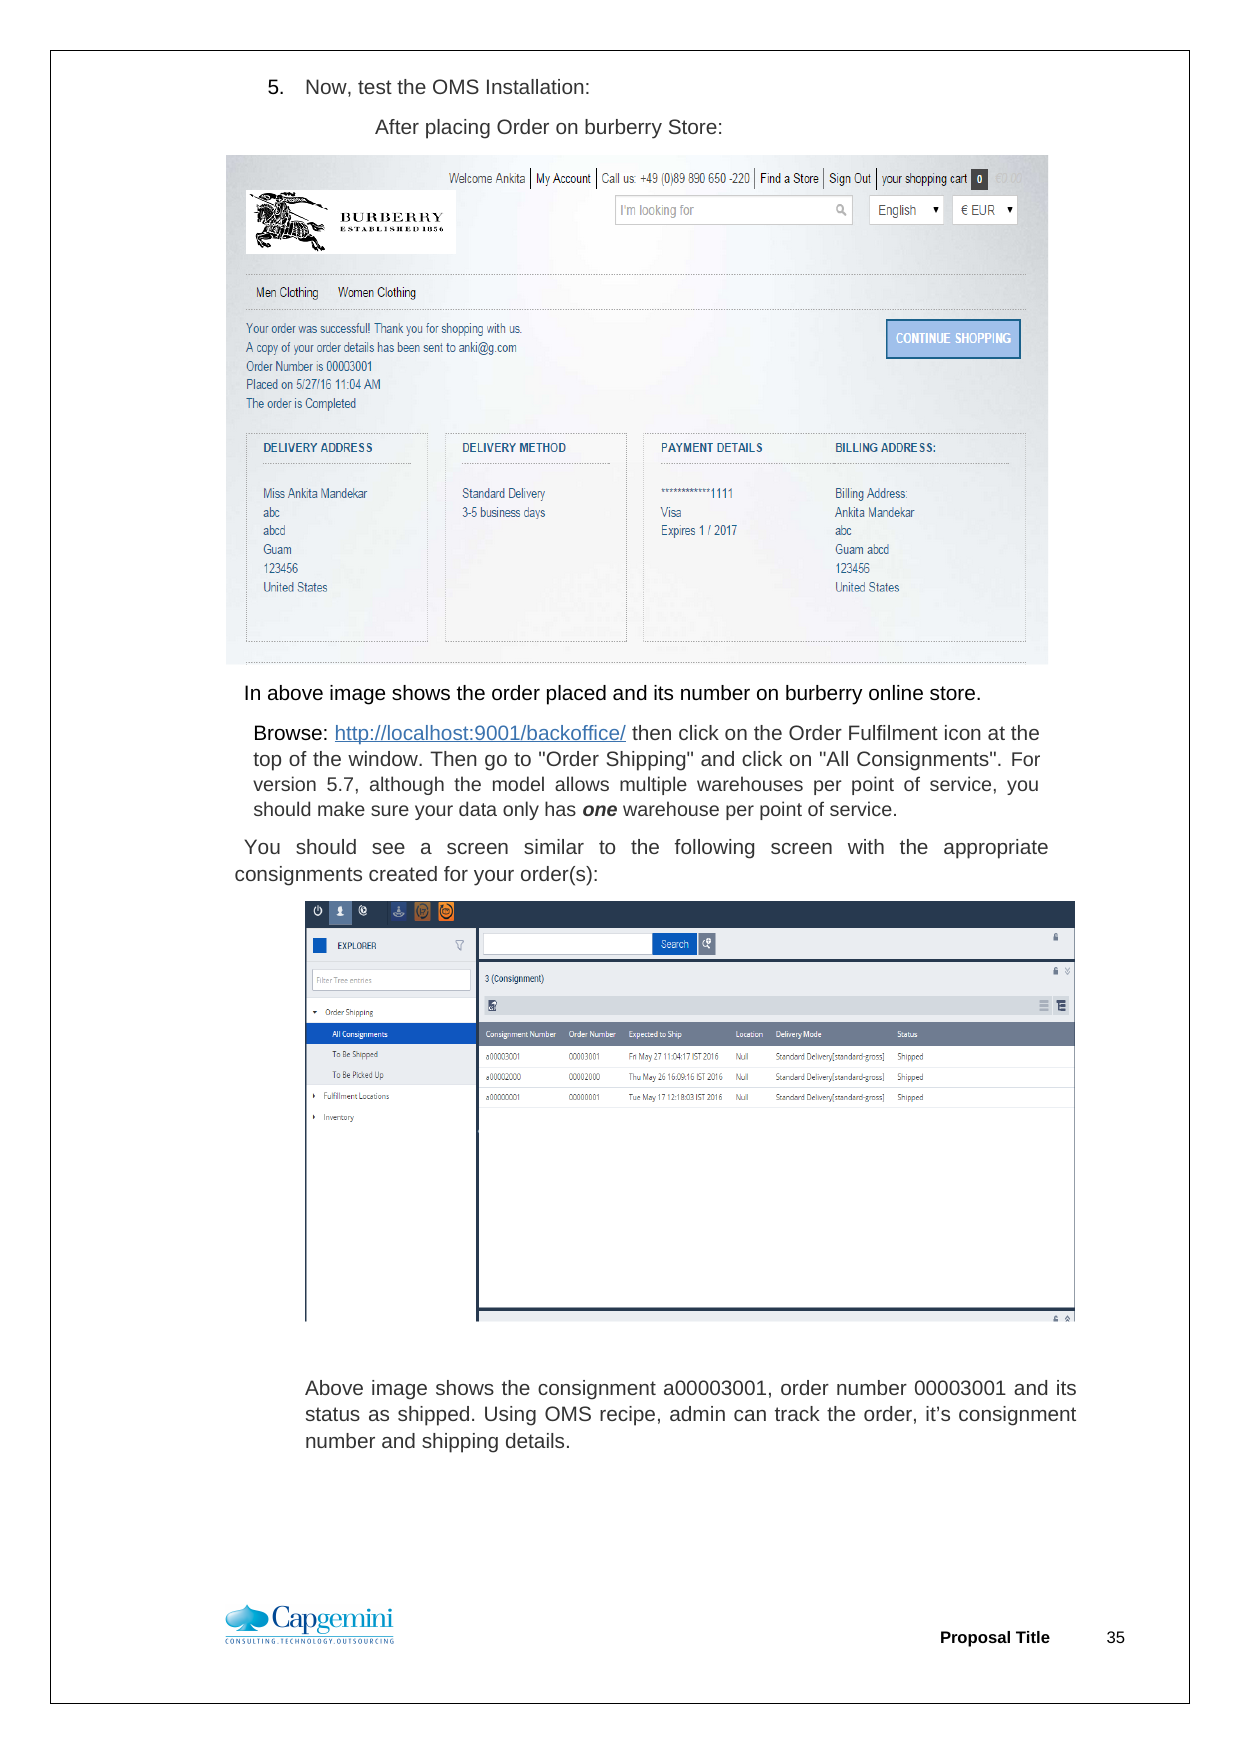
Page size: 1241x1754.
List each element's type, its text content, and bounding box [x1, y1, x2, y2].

text Browse: http://localhost:9001/backoffice/ then click on the Order Fulfilment icon at the top of the window. Then go to "Order Shipping" and click on "All Consignments". For version 5.7, although the model allows multiple warehouses per point of service, you should make sure your data only has one warehouse per point of service. [253, 720, 1040, 748]
picture [304, 900, 1075, 1322]
text Above image shows the consignment a00003001, order number 00003001 and its status as shipped. Using OMS recipe, admin can track the order, it’s consignment number and shipping details. [305, 1426, 1078, 1452]
list Now, test the OMS Installation: [267, 75, 1115, 99]
picture [225, 155, 1049, 665]
picture [225, 1604, 394, 1644]
text After placing Order on burberry Store: [305, 115, 1115, 139]
text You should see a screen similar to the following screen with the appropriate consignments created for your order(s): [234, 835, 1050, 886]
text In above image shows the order placed and its number on burberry online store. [244, 680, 1115, 704]
